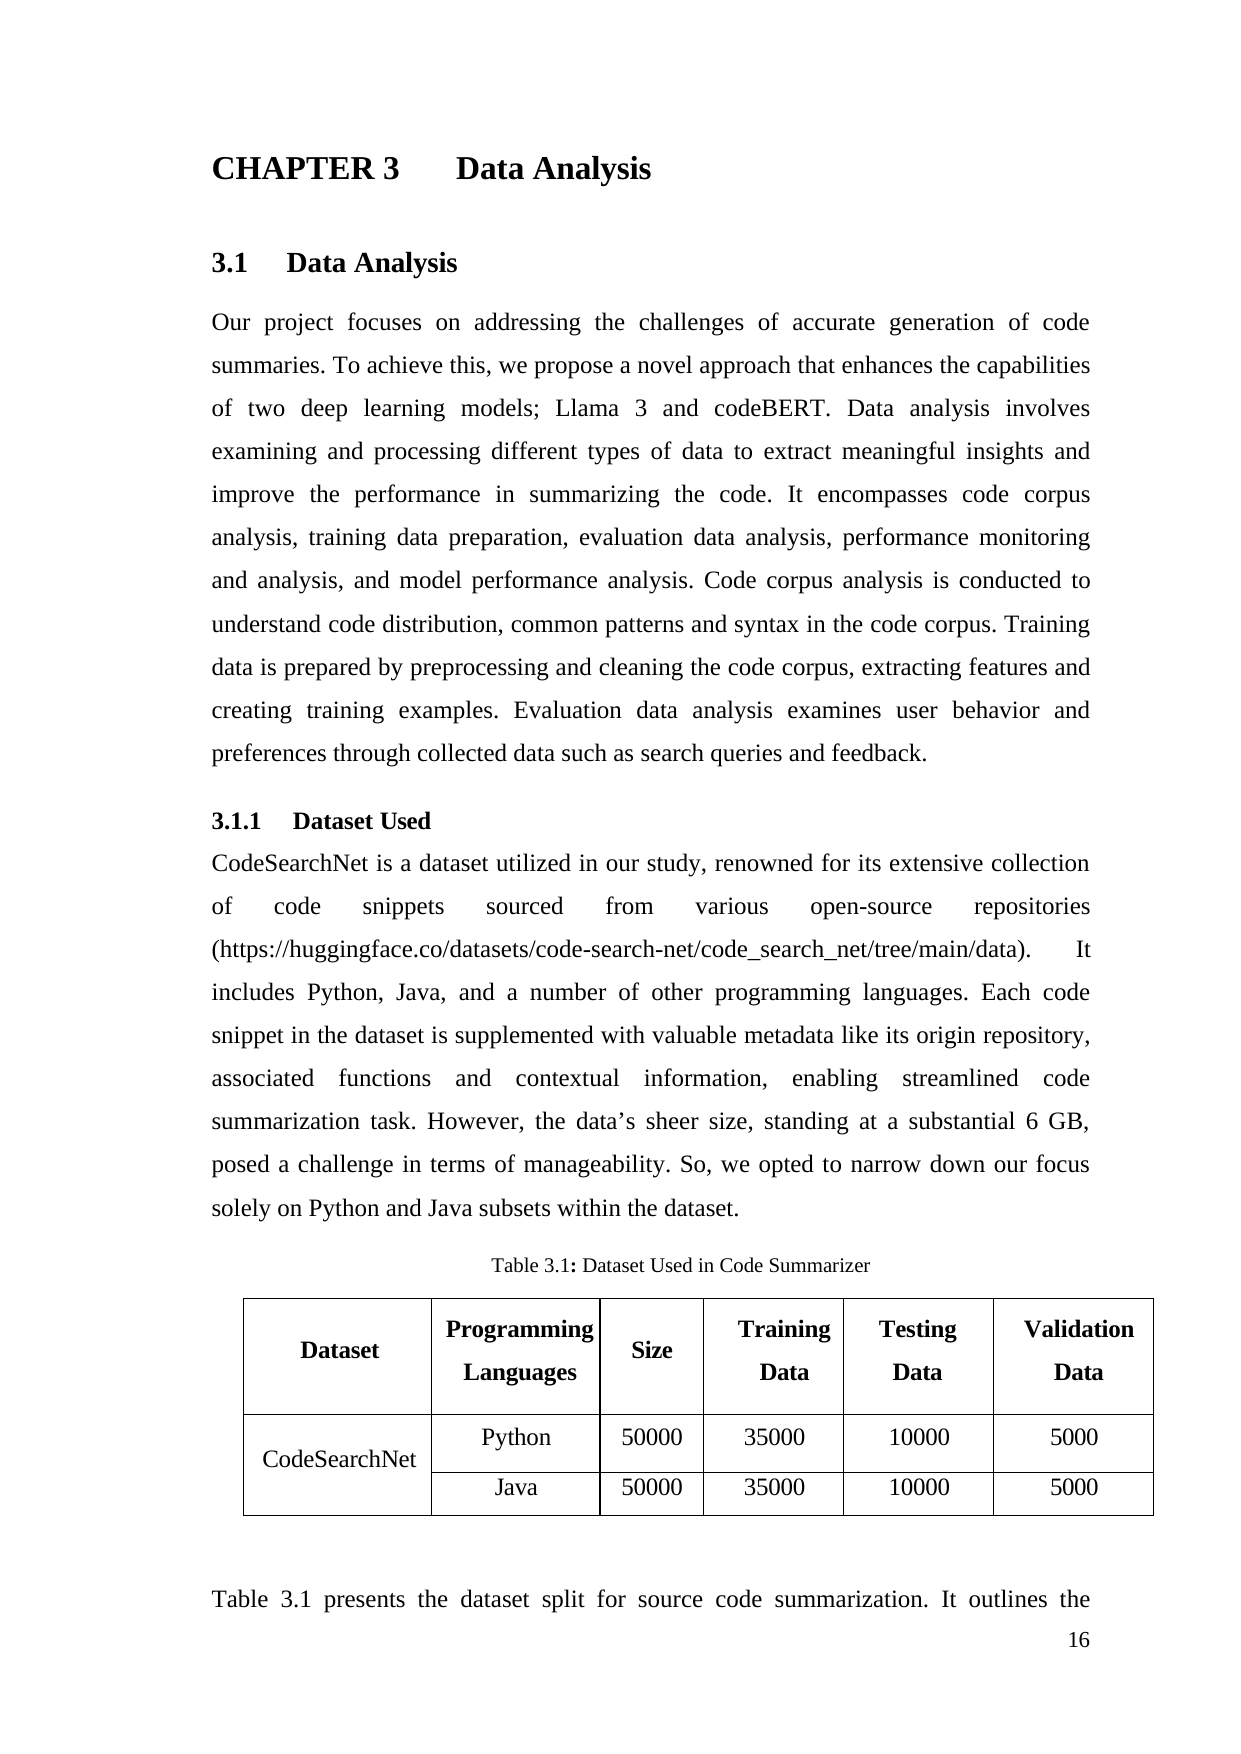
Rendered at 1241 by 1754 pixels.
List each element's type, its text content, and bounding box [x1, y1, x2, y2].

text Table 3.1: Dataset Used in Code Summarizer [284, 1253, 1077, 1277]
table_cell 50000 [601, 1473, 703, 1515]
table_header Size [601, 1299, 703, 1414]
table_header Dataset [244, 1299, 431, 1414]
text CodeSearchNet is a dataset utilized in our study, renowned for its extensive collection of code snippets sourced from various open-source repositories (https://huggingface.co/datasets/code-search-net/code_search_net/tree/main/data). It includes Python, Java, and a number of other programming languages. Each code snippet in the dataset is supplemented with valuable metadata like its origin repository, associated functions and contextual information, enabling streamlined code summarization task. However, the data’s sheer size, standing at a substantial 6 GB, posed a challenge in terms of manageability. So, we opted to narrow down our focus solely on Python and Java subsets within the dataset. [211, 848, 1091, 1221]
subtitle Dataset Used [211, 806, 1153, 835]
table_cell 35000 [704, 1473, 843, 1515]
table_header Testing Data [844, 1299, 993, 1414]
table_cell Python [432, 1415, 599, 1472]
table_cell 10000 [844, 1473, 993, 1515]
table_cell Java [432, 1473, 599, 1515]
text Our project focuses on addressing the challenges of accurate generation of code summaries. To achieve this, we propose a novel approach that enhances the capabilities of two deep learning models; Llama 3 and codeBERT. Data analysis involves examining and processing different types of data to extract meaningful insights and improve the performance in summarizing the code. It encompasses code corpus analysis, training data preparation, evaluation data analysis, performance monitoring and analysis, and model performance analysis. Code corpus analysis is conducted to understand code distribution, common patterns and syntax in the code corpus. Training data is prepared by preprocessing and cleaning the code corpus, extracting features and creating training examples. Evaluation data analysis examines user behavior and preferences through collected data such as search queries and feedback. [211, 307, 1091, 767]
table_cell 5000 [994, 1473, 1153, 1515]
table_header Programming Languages [432, 1299, 599, 1414]
subtitle CHAPTER 3 Data Analysis [211, 148, 1153, 186]
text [211, 1584, 1091, 1613]
subtitle Data Analysis [211, 246, 1153, 279]
table_header Training Data [704, 1299, 843, 1414]
table_cell 50000 [601, 1415, 703, 1472]
table_cell 5000 [994, 1415, 1153, 1472]
table_cell 10000 [844, 1415, 993, 1472]
table_cell 35000 [704, 1415, 843, 1472]
table_header Validation Data [994, 1299, 1153, 1414]
table_cell CodeSearchNet [244, 1415, 431, 1515]
